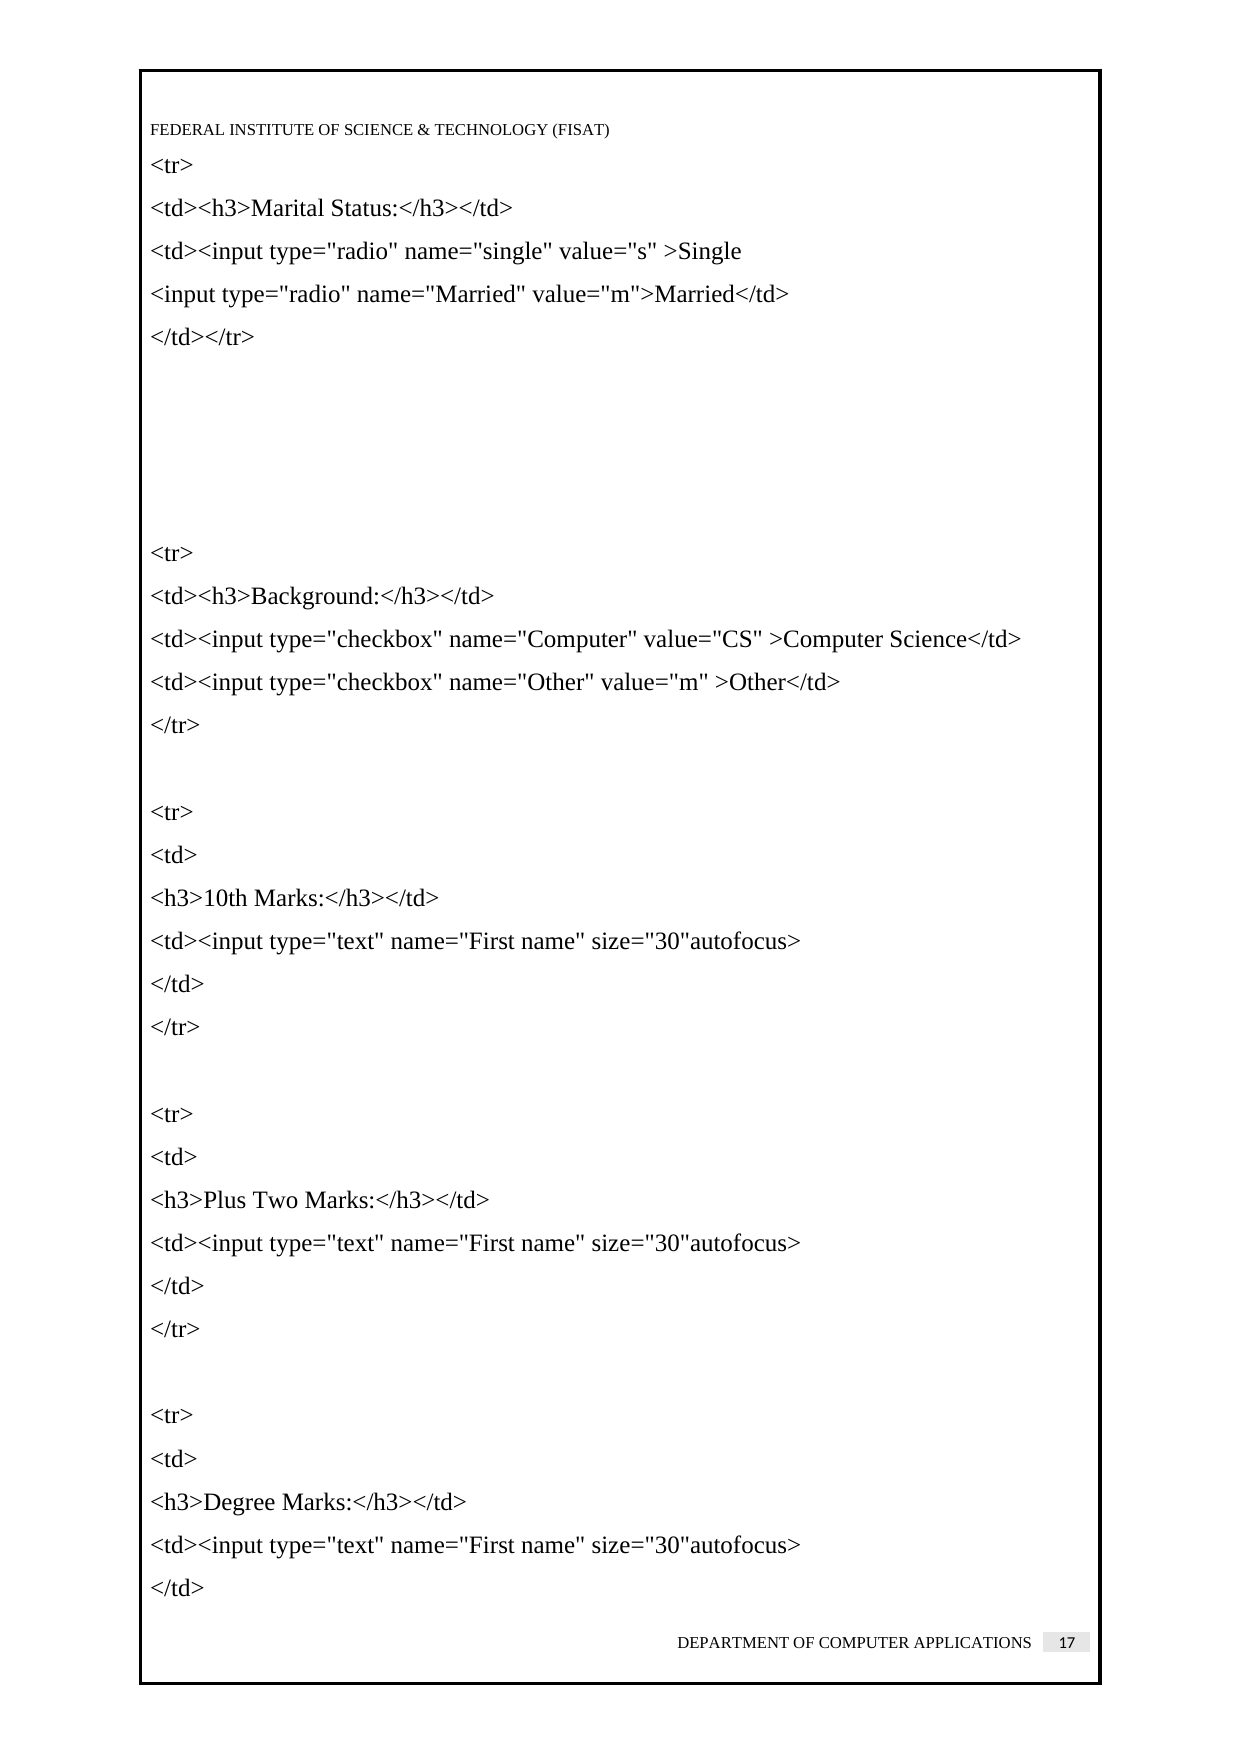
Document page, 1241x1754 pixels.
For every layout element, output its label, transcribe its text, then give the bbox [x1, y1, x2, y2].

text <h3>Degree Marks:</h3></td> [150, 1487, 1090, 1516]
text <td><input type="radio" name="single" value="s" >Single [150, 236, 1090, 265]
text <input type="radio" name="Married" value="m">Married</td> [150, 279, 1090, 308]
text </td> [150, 1573, 1090, 1602]
text </td></tr> [150, 322, 1090, 351]
text <tr> [150, 150, 1090, 179]
text <td> [150, 1142, 1090, 1171]
text <td><input type="text" name="First name" size="30"autofocus> [150, 926, 1090, 955]
text <tr> [150, 1401, 1090, 1429]
text <td> [150, 1444, 1090, 1472]
text <td><input type="checkbox" name="Other" value="m" >Other</td> [150, 667, 1090, 696]
text <td><h3>Marital Status:</h3></td> [150, 193, 1090, 222]
text </td> [150, 1271, 1090, 1300]
text <tr> [150, 797, 1090, 826]
text <td><input type="checkbox" name="Computer" value="CS" >Computer Science</td> [150, 624, 1090, 653]
text </td> [150, 969, 1090, 998]
text <tr> [150, 1099, 1090, 1127]
text <td> [150, 840, 1090, 869]
text <h3>10th Marks:</h3></td> [150, 883, 1090, 912]
text </tr> [150, 1012, 1090, 1041]
text <td><input type="text" name="First name" size="30"autofocus> [150, 1530, 1090, 1559]
text <td><input type="text" name="First name" size="30"autofocus> [150, 1228, 1090, 1257]
text <td><h3>Background:</h3></td> [150, 581, 1090, 610]
text <tr> [150, 538, 1090, 567]
text <h3>Plus Two Marks:</h3></td> [150, 1185, 1090, 1214]
text </tr> [150, 1314, 1090, 1343]
text </tr> [150, 711, 1090, 739]
